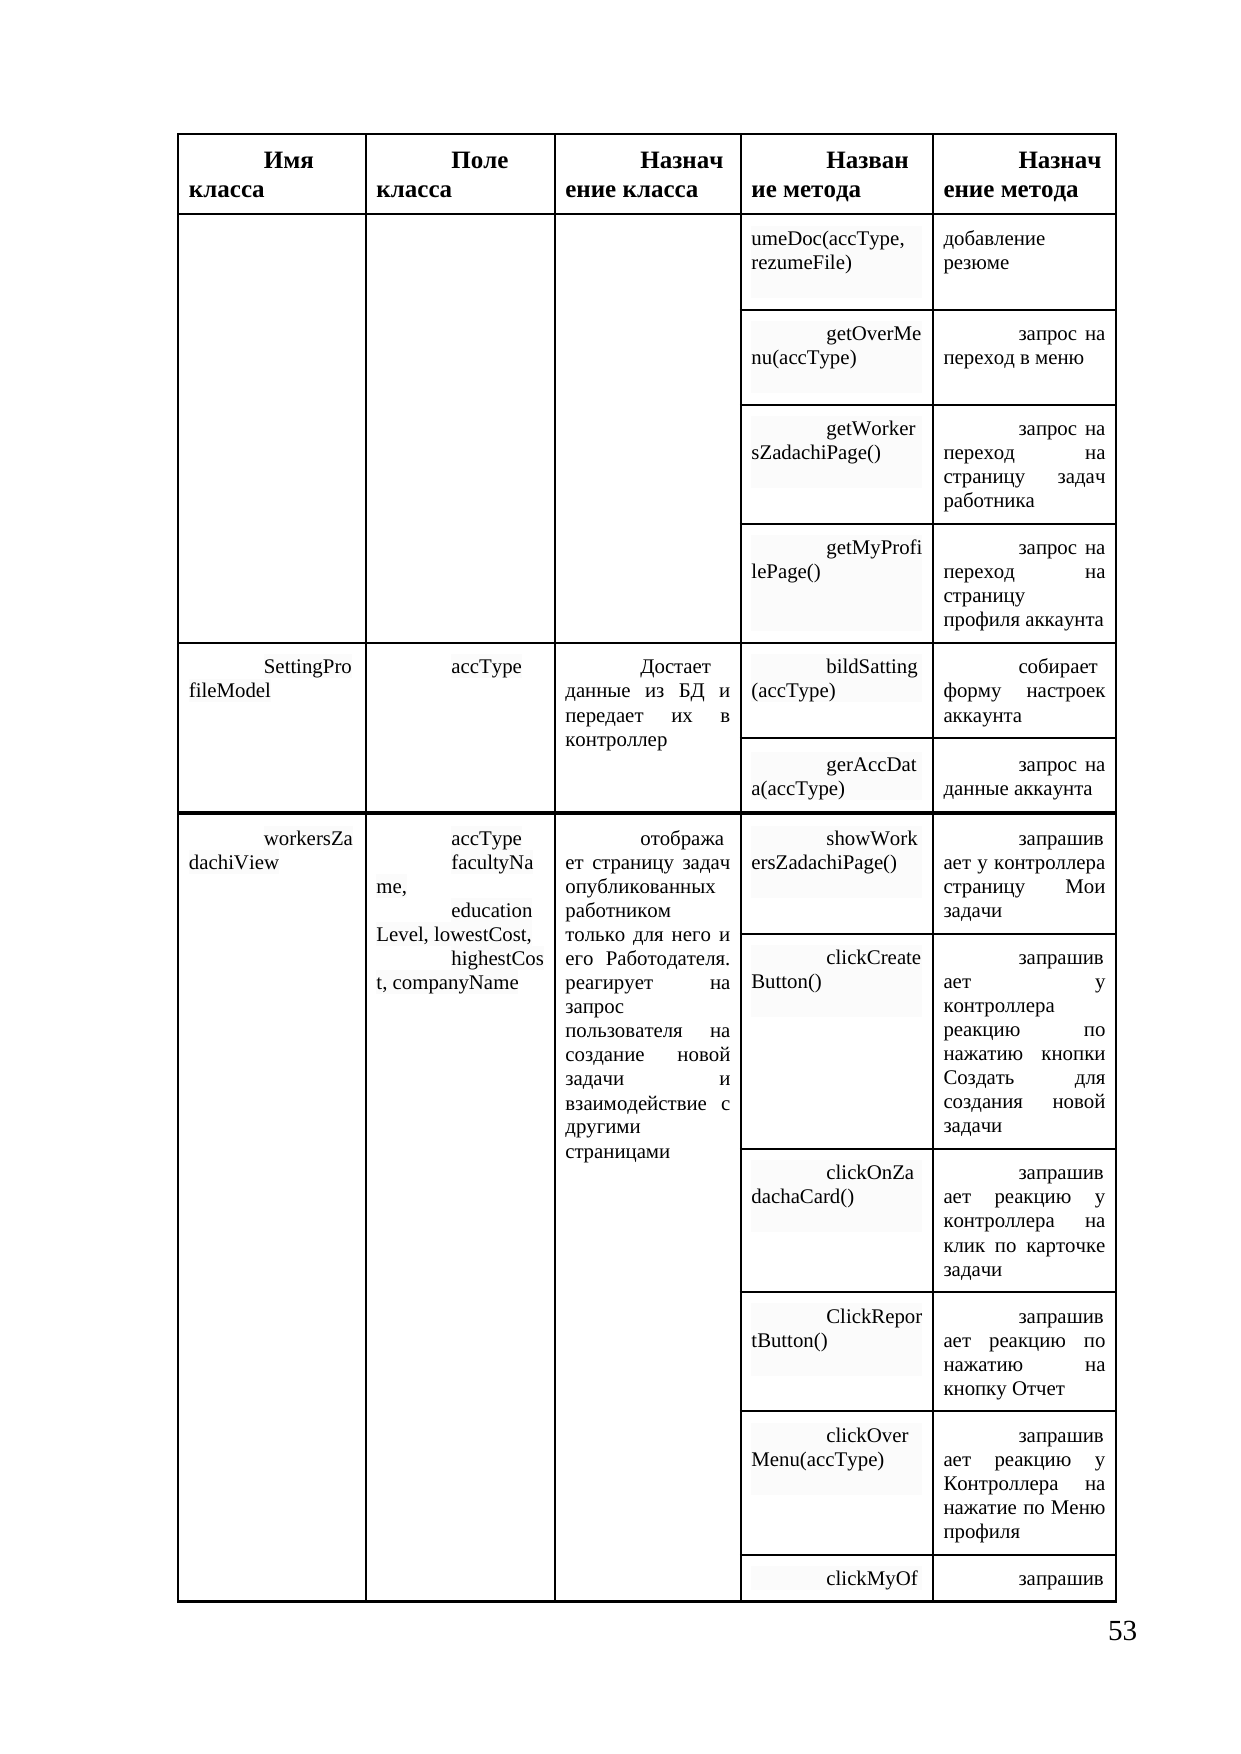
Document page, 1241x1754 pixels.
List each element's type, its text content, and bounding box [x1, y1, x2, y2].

table_header Назначение метода [934, 135, 1115, 213]
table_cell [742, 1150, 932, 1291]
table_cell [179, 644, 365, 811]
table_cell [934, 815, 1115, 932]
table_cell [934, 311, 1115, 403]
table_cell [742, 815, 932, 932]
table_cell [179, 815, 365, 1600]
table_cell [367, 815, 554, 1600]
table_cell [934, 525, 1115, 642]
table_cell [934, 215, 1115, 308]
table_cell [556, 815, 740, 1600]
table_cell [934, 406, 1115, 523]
table_header Назначение класса [556, 135, 740, 213]
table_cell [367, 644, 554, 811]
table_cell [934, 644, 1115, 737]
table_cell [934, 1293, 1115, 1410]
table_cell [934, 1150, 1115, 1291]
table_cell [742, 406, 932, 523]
table_header Поле класса [367, 135, 554, 213]
table_header Название метода [742, 135, 932, 213]
table_header Имя класса [179, 135, 365, 213]
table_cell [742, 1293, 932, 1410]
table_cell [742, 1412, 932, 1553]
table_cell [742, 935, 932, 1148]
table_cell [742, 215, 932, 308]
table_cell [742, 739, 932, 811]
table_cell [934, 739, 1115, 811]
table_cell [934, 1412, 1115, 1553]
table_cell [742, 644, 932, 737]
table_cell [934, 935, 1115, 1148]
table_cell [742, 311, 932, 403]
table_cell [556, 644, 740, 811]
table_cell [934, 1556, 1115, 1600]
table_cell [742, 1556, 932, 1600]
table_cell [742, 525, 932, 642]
